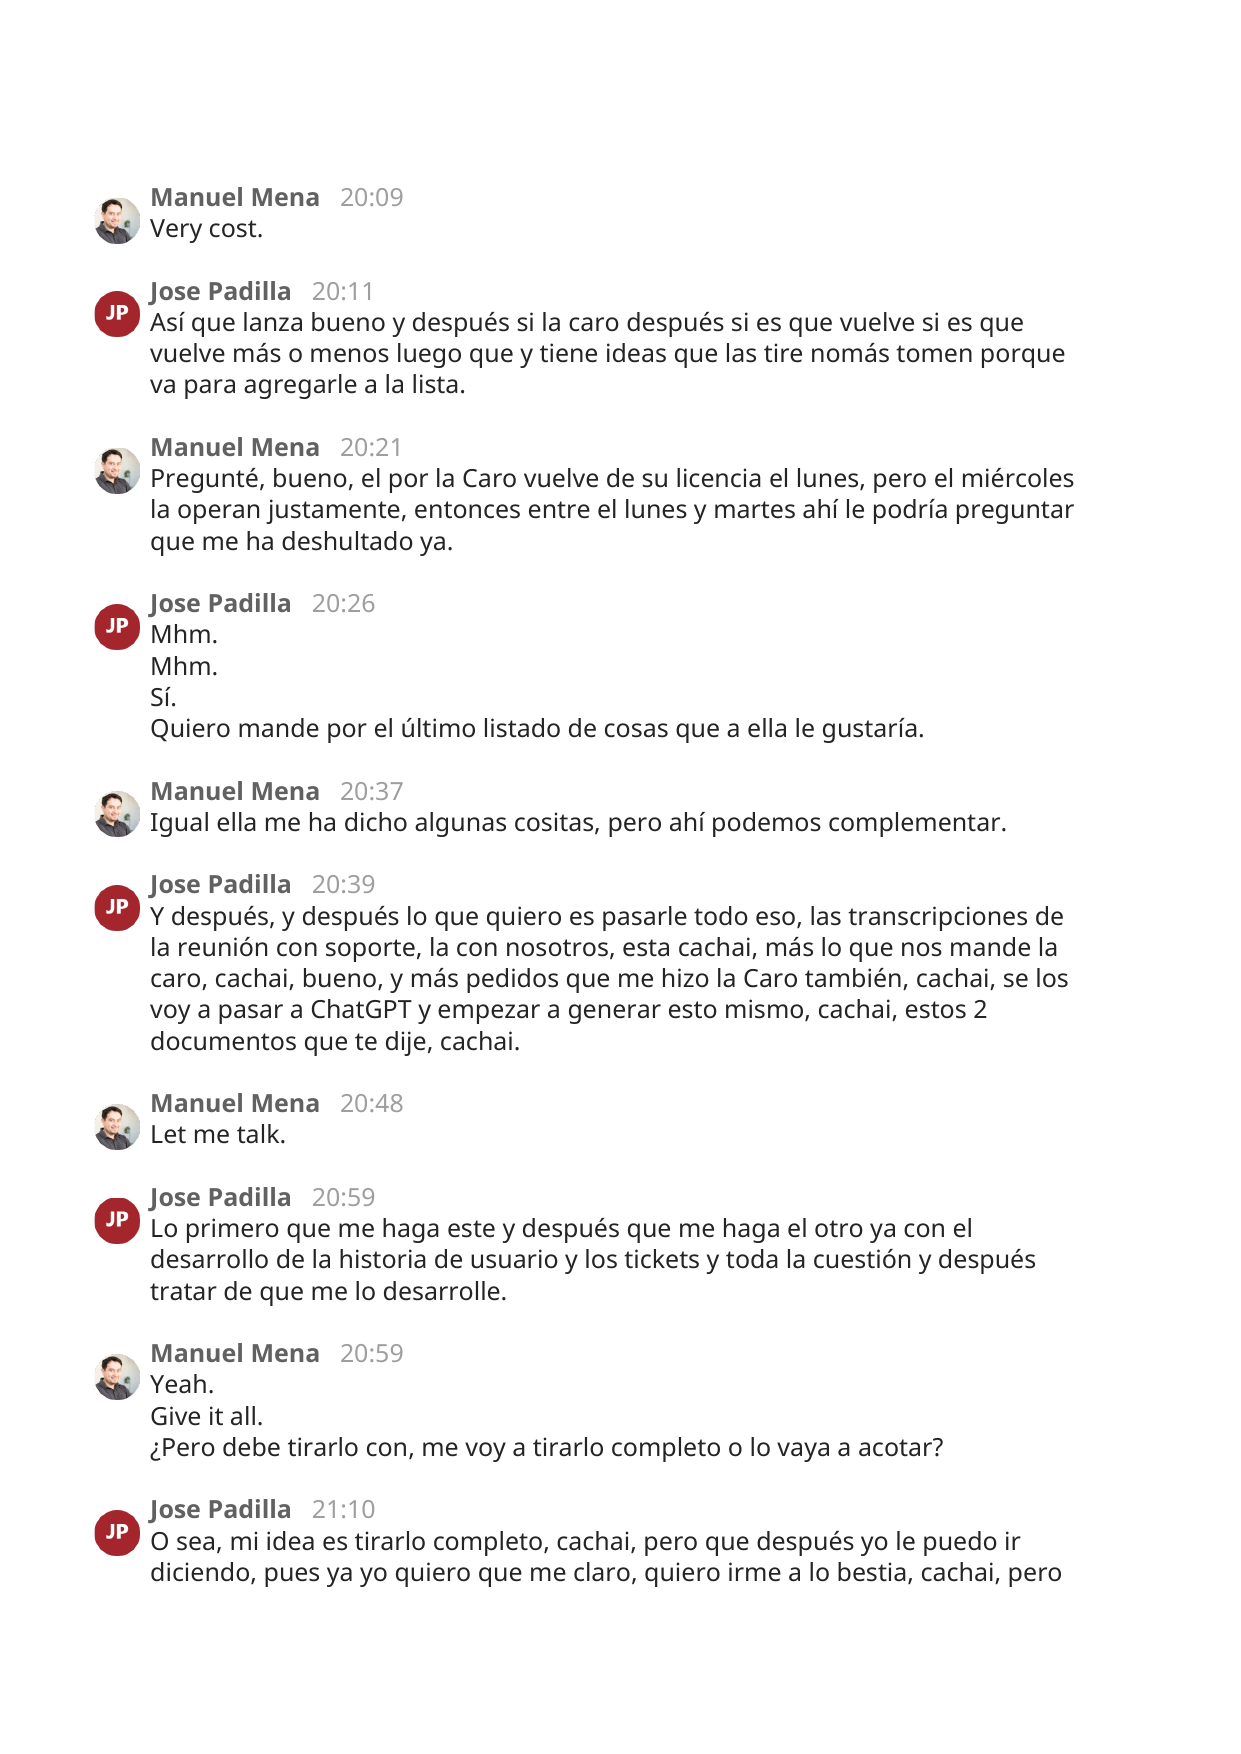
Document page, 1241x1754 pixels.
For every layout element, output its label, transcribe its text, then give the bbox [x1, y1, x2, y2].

picture [94, 604, 140, 650]
picture [94, 1354, 140, 1400]
text Jose Padilla 20:39 Y después, y después lo que quiero es pasarle todo eso, las transcripciones de la reunión con soporte, la con nosotros, esta cachai, más lo que nos mande la caro, cachai, bueno, y más pedidos que me hizo la Caro también, cachai, se los voy a pasar a ChatGPT y empezar a generar esto mismo, cachai, estos 2 documentos que te dije, cachai. [150, 837, 1090, 1056]
text Manuel Mena 20:59 Yeah. Give it all. ¿Pero debe tirarlo con, me voy a tirarlo completo o lo vaya a acotar? [150, 1306, 1090, 1462]
picture [94, 198, 140, 244]
picture [94, 291, 140, 337]
picture [94, 885, 140, 931]
text Jose Padilla 20:59 Lo primero que me haga este y después que me haga el otro ya con el desarrollo de la historia de usuario y los tickets y toda la cuestión y después tratar de que me lo desarrolle. [150, 1150, 1090, 1306]
text Manuel Mena 20:09 Very cost. [150, 150, 1090, 244]
text Jose Padilla 20:11 Así que lanza bueno y después si la caro después si es que vuelve si es que vuelve más o menos luego que y tiene ideas que las tire nomás tomen porque va para agregarle a la lista. [150, 244, 1090, 400]
picture [94, 791, 140, 837]
text Jose Padilla 20:26 Mhm. Mhm. Sí. Quiero mande por el último listado de cosas que a ella le gustaría. [150, 556, 1090, 744]
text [150, 1462, 1090, 1587]
text Manuel Mena 20:48 Let me talk. [150, 1056, 1090, 1150]
picture [94, 1198, 140, 1244]
text Manuel Mena 20:37 Igual ella me ha dicho algunas cositas, pero ahí podemos complementar. [150, 744, 1090, 837]
picture [94, 1104, 140, 1150]
picture [94, 1510, 140, 1556]
text Manuel Mena 20:21 Pregunté, bueno, el por la Caro vuelve de su licencia el lunes, pero el miércoles la operan justamente, entonces entre el lunes y martes ahí le podría preguntar que me ha deshultado ya. [150, 400, 1090, 556]
picture [94, 448, 140, 494]
